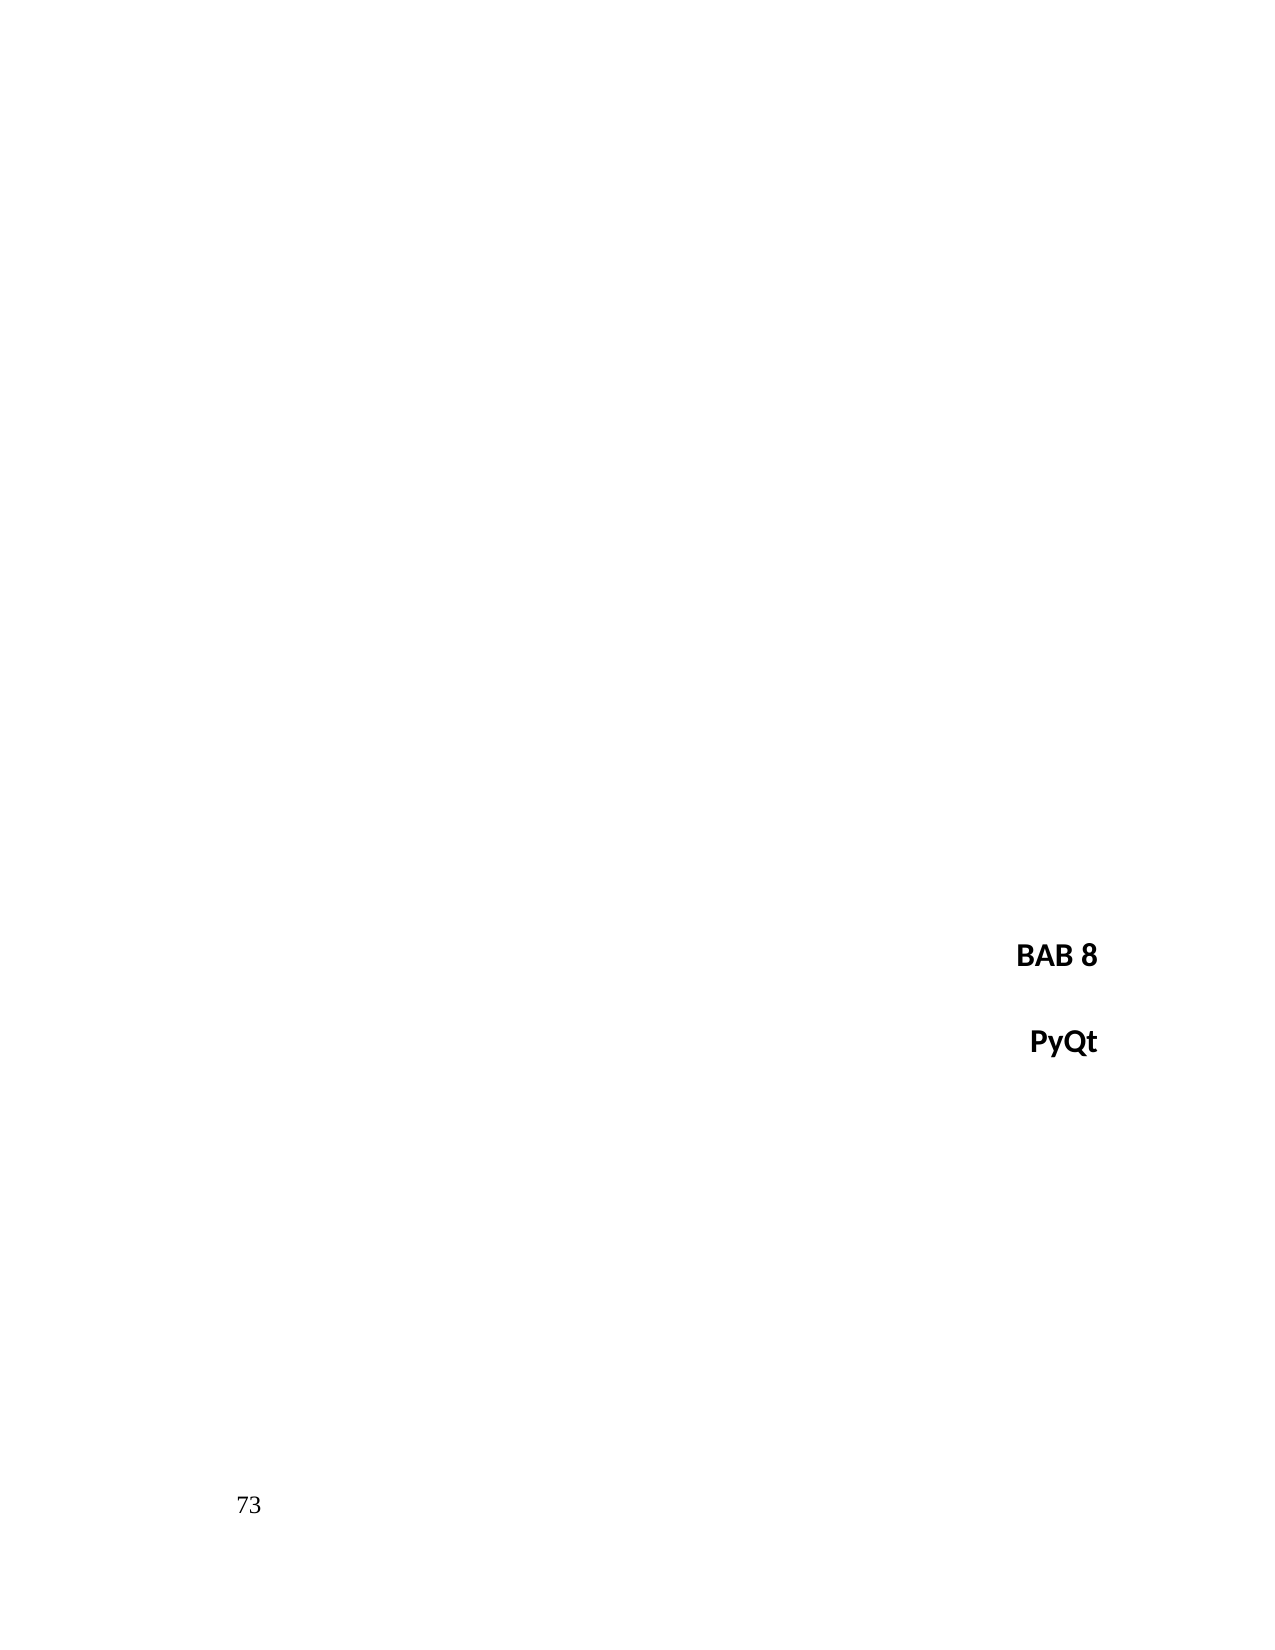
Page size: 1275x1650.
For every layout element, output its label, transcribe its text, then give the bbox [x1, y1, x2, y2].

subtitle BAB 8 [236, 934, 1098, 974]
subtitle PyQt [236, 1020, 1098, 1061]
